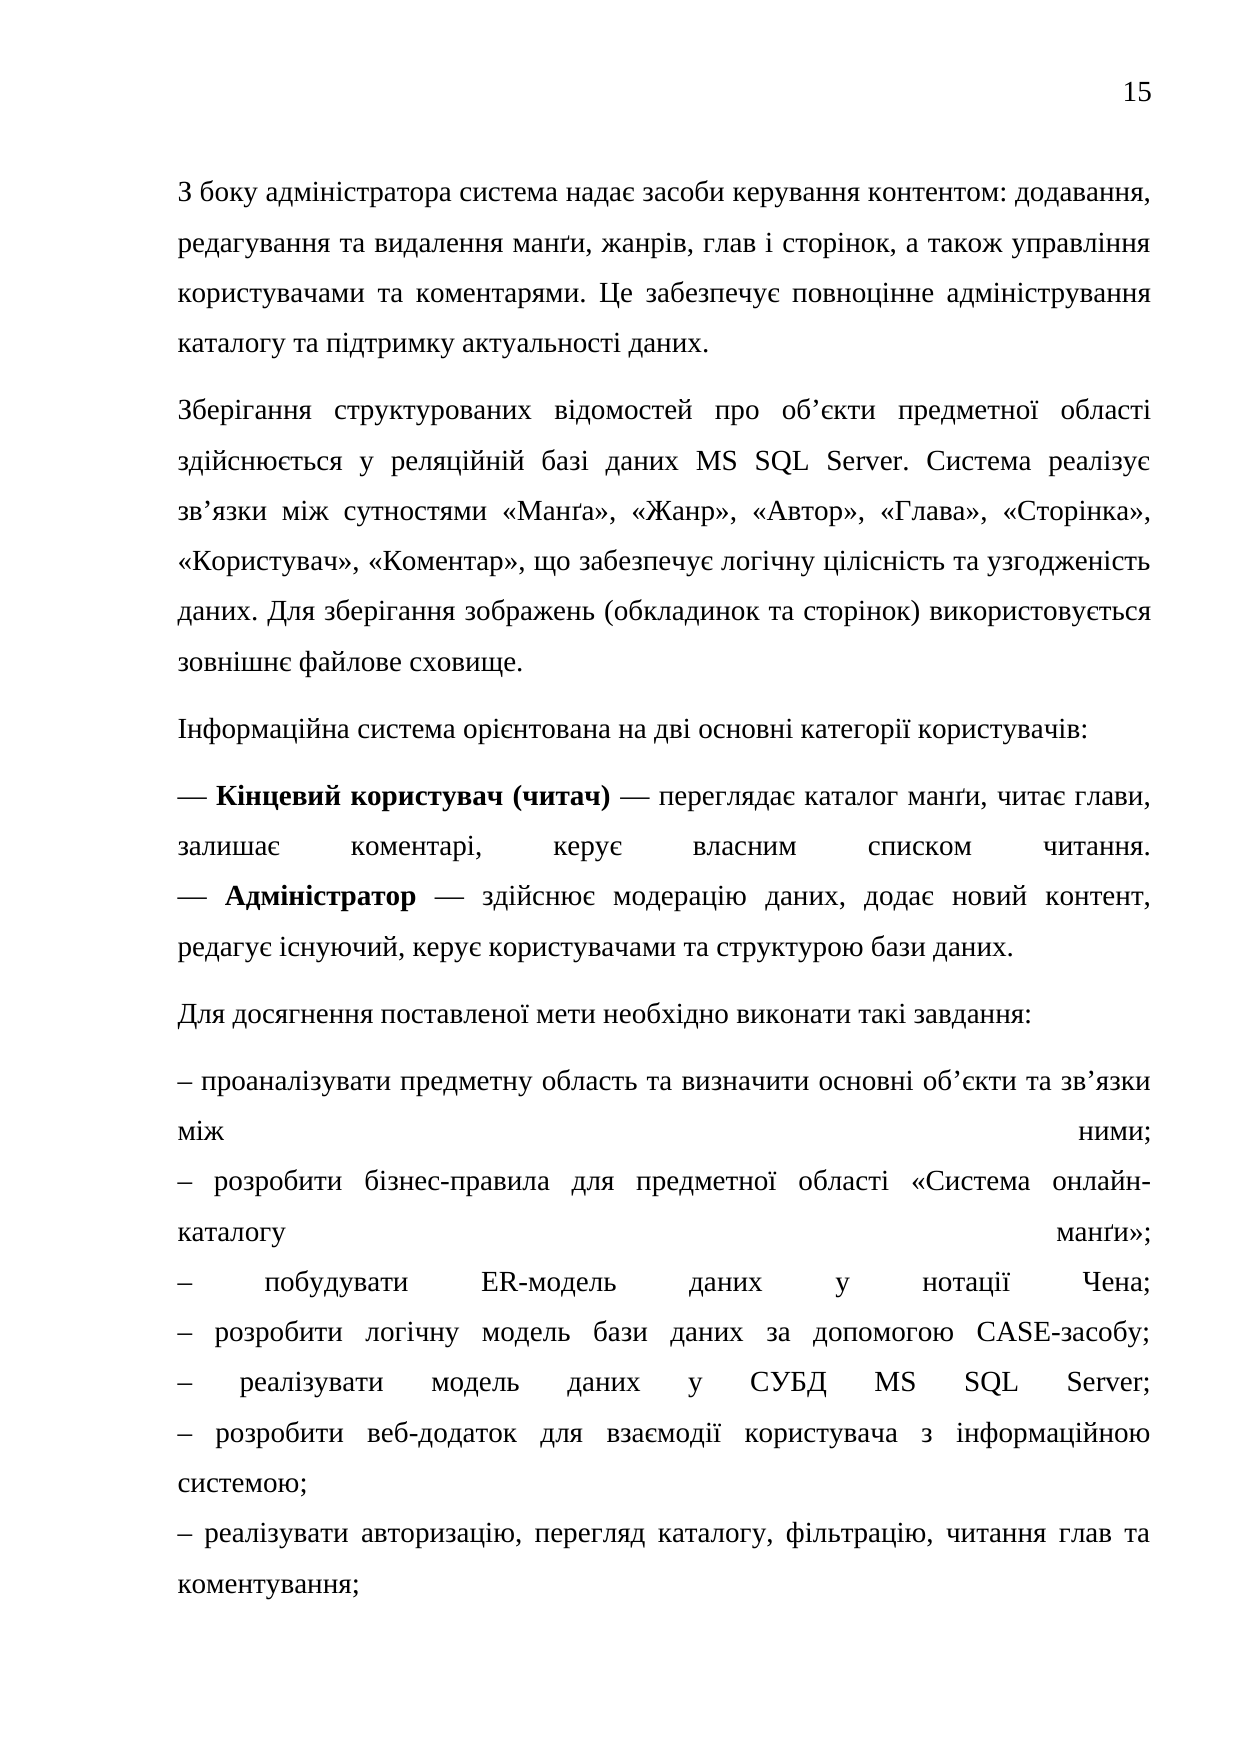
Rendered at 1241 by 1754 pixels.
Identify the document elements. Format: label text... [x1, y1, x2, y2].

text З боку адміністратора система надає засоби керування контентом: додавання, редагування та видалення манґи, жанрів, глав і сторінок, а також управління користувачами та коментарями. Це забезпечує повноцінне адміністрування каталогу та підтримку актуальності даних. [177, 174, 1152, 359]
text — Кінцевий користувач (читач) — переглядає каталог манґи, читає глави, залишає коментарі, керує власним списком читання. — Адміністратор — здійснює модерацію даних, додає новий контент, редагує існуючий, керує користувачами та структурою бази даних. [177, 778, 1152, 962]
text Інформаційна система орієнтована на дві основні категорії користувачів: [177, 711, 1152, 744]
text Для досягнення поставленої мети необхідно виконати такі завдання: [177, 996, 1152, 1029]
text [177, 1063, 1152, 1599]
text Зберігання структурованих відомостей про об’єкти предметної області здійснюється у реляційній базі даних MS SQL Server. Система реалізує зв’язки між сутностями «Манґа», «Жанр», «Автор», «Глава», «Сторінка», «Користувач», «Коментар», що забезпечує логічну цілісність та узгодженість даних. Для зберігання зображень (обкладинок та сторінок) використовується зовнішнє файлове сховище. [177, 392, 1152, 677]
